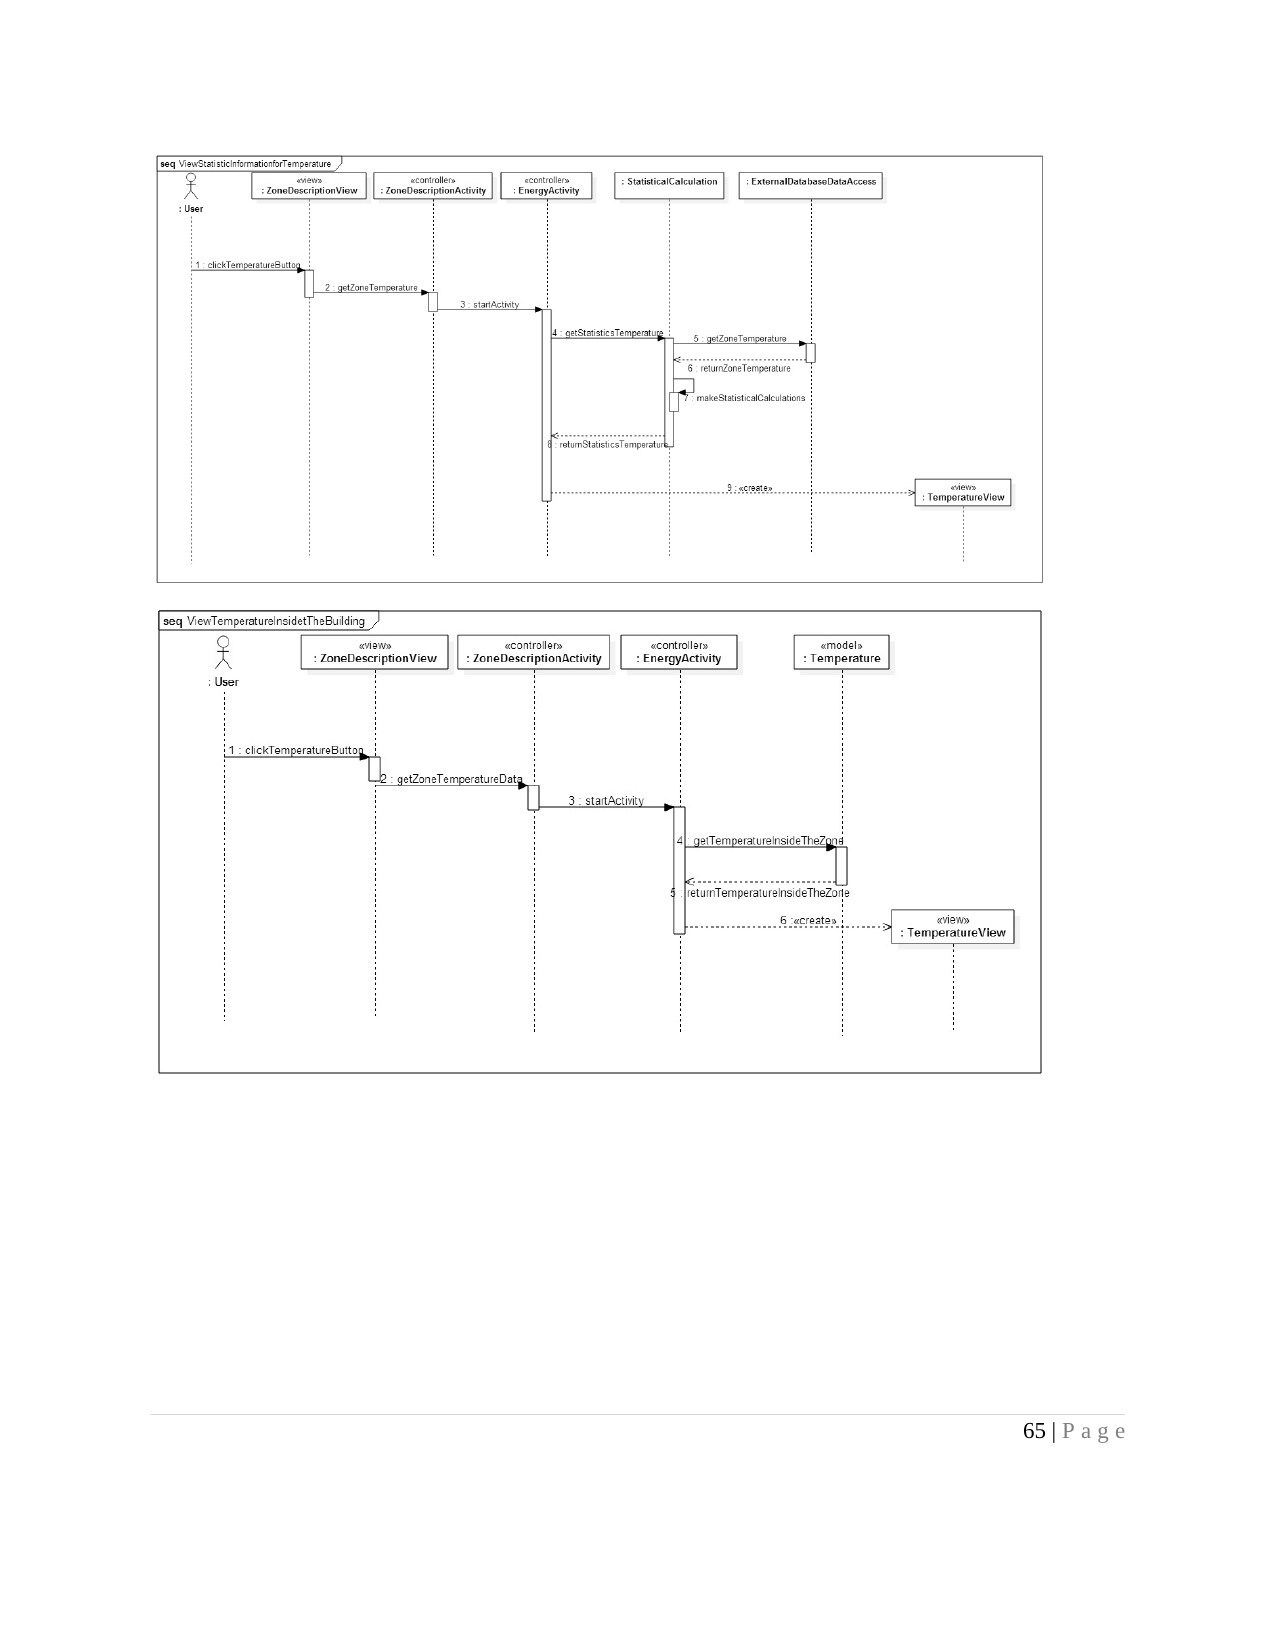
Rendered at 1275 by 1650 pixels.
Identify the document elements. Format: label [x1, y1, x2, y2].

picture [150, 150, 1049, 589]
picture [150, 602, 1049, 1081]
